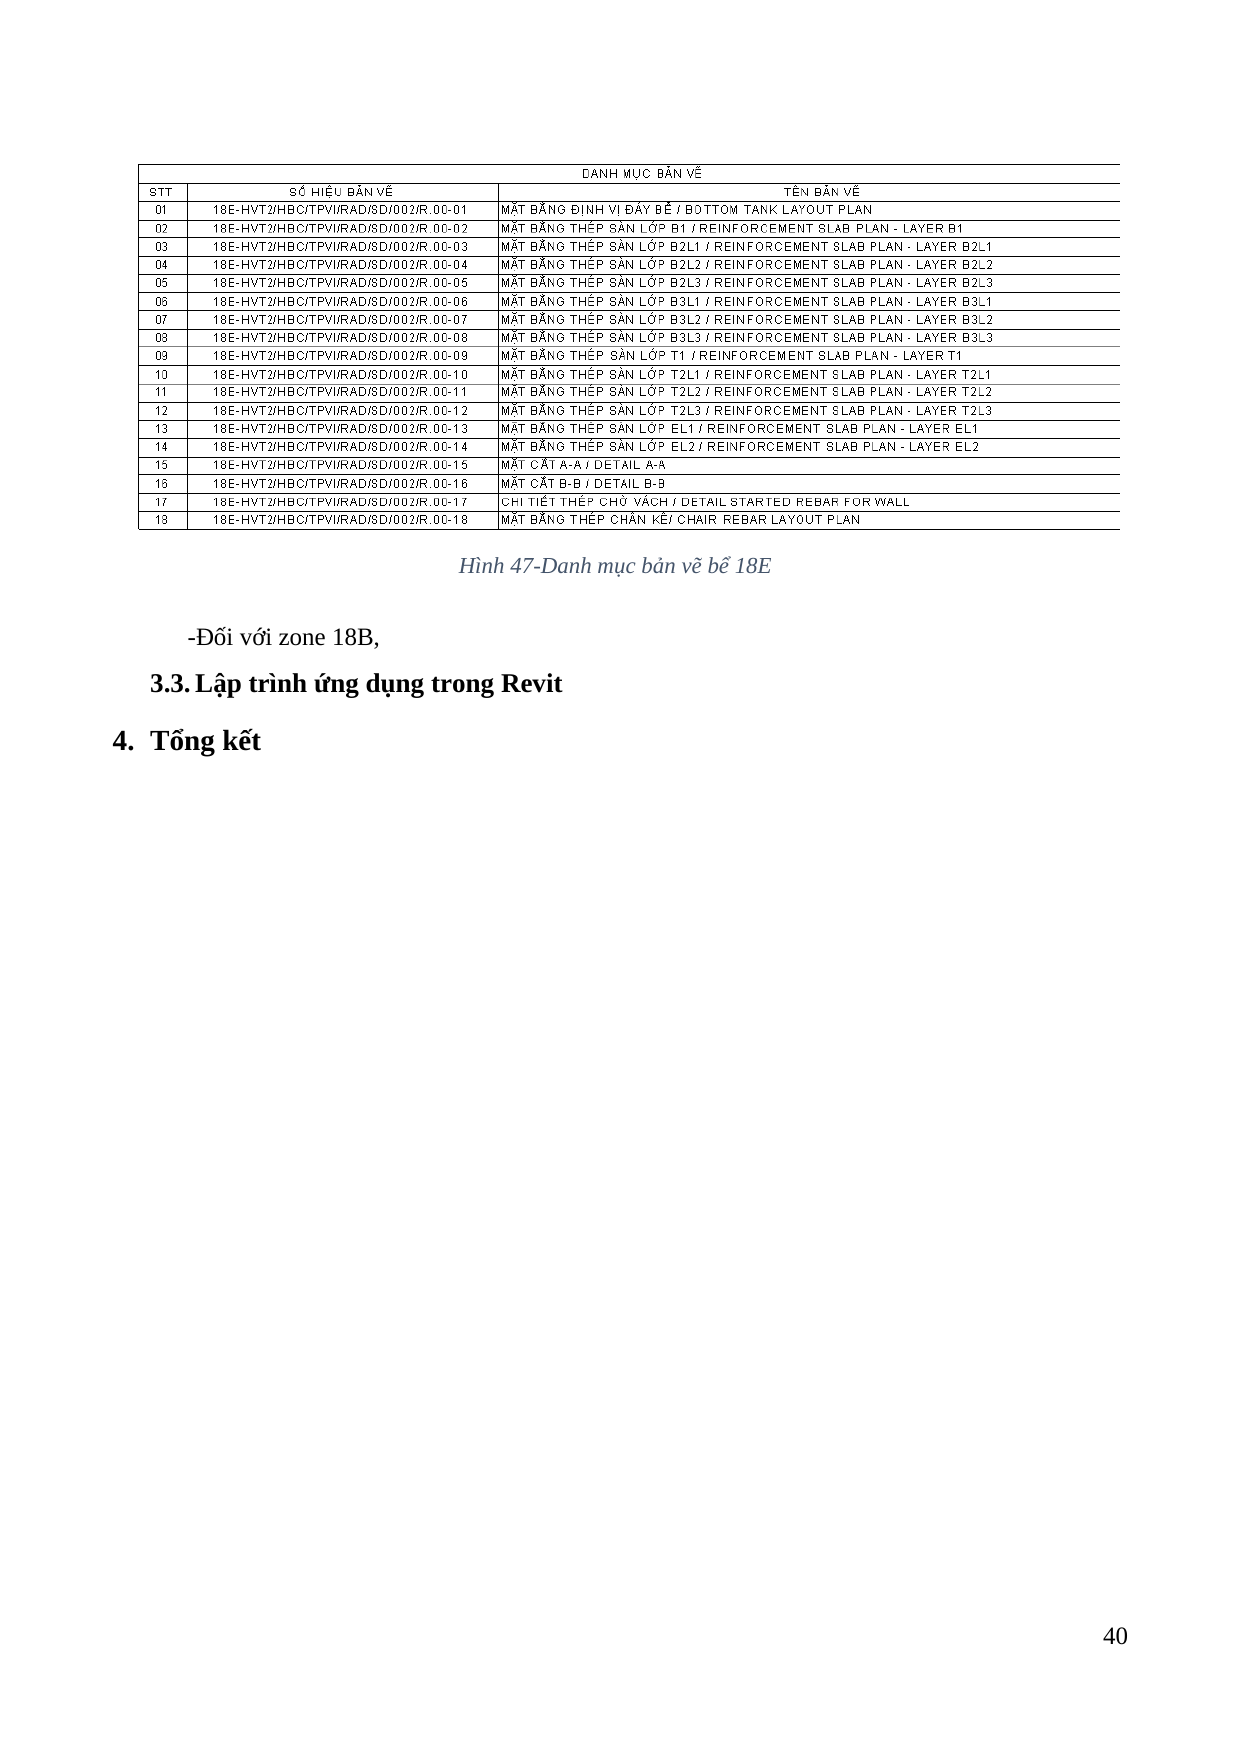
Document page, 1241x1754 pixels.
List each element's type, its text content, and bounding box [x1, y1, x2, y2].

subtitle Tổng kết [112, 723, 1128, 757]
picture [127, 157, 1120, 536]
text -Đối với zone 18B, [112, 622, 1128, 651]
subtitle Lập trình ứng dụng trong Revit [150, 667, 1128, 698]
